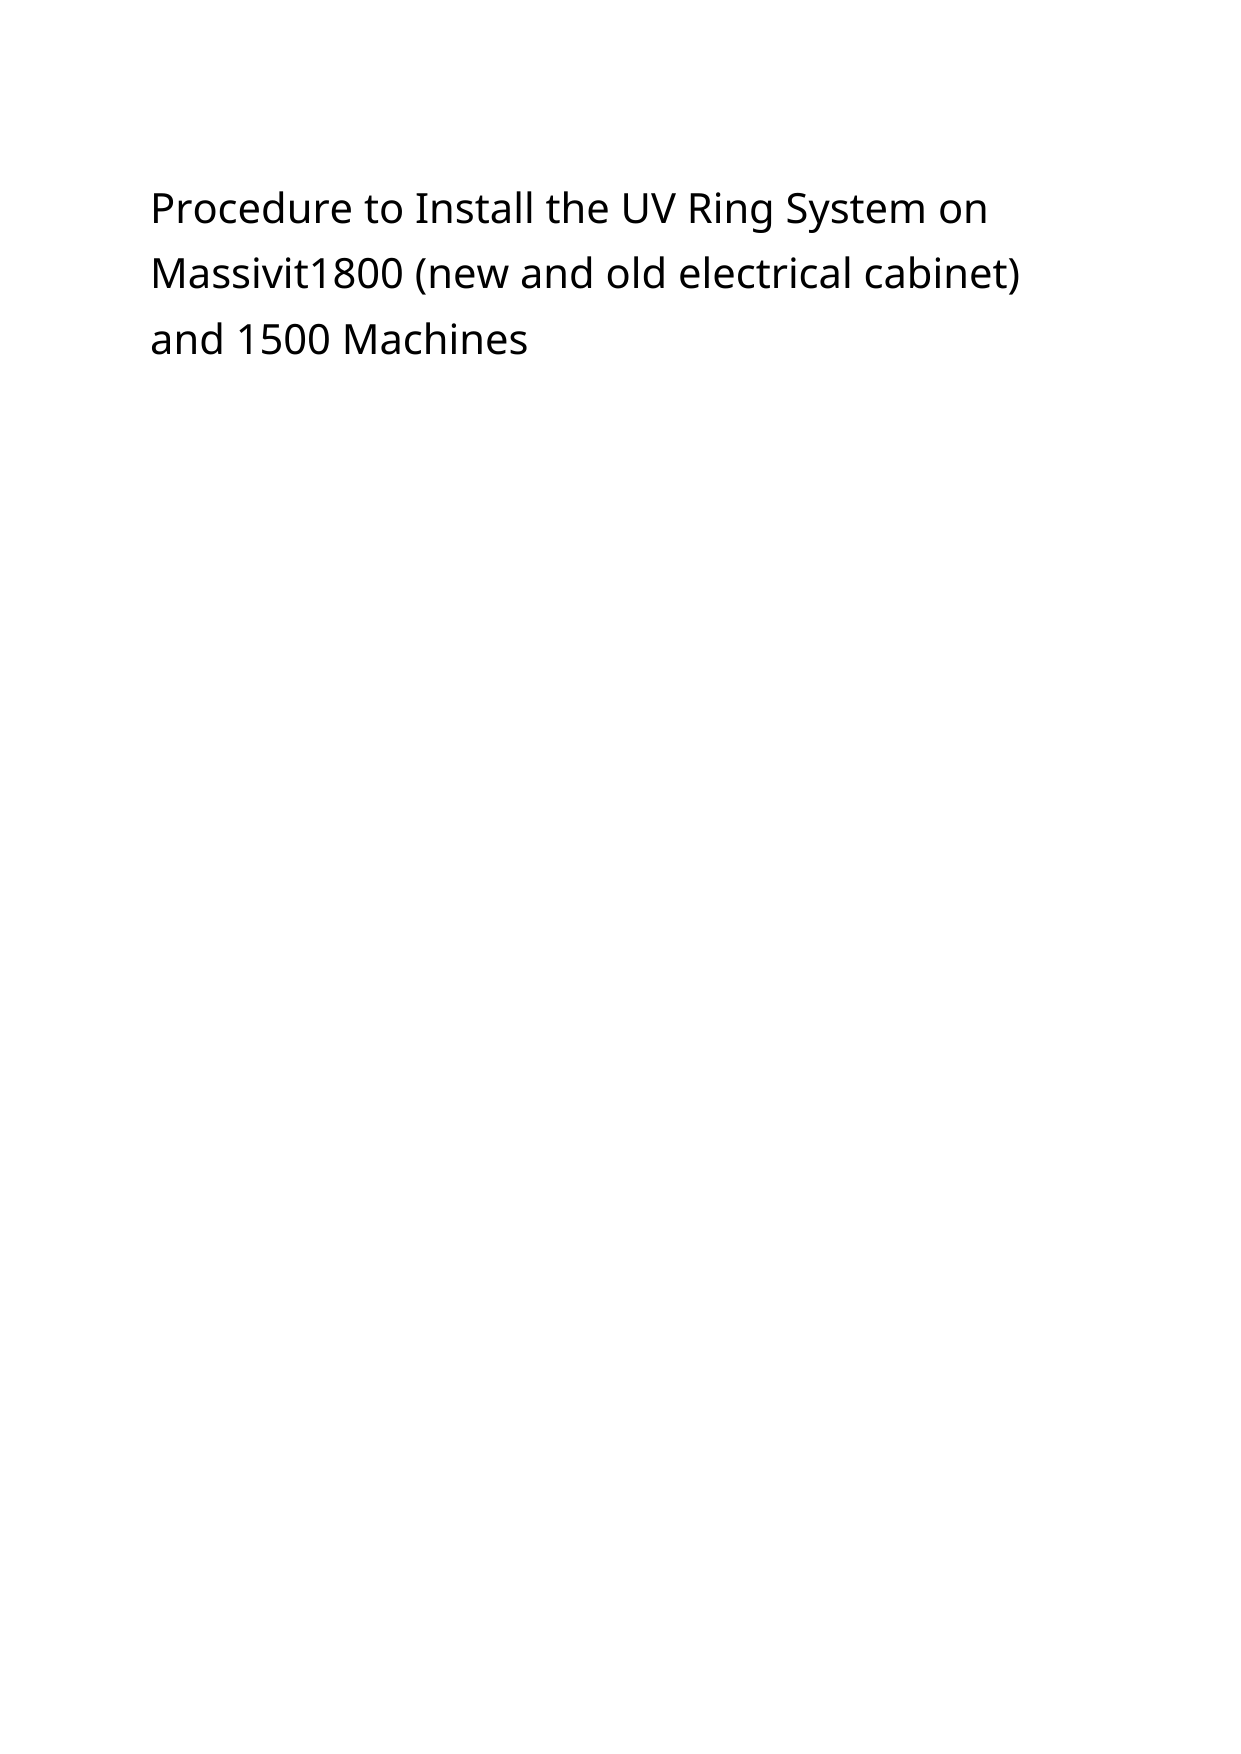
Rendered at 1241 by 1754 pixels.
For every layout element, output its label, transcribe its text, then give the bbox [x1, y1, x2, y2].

title Procedure to Install the UV Ring System on Massivit1800 (new and old electrical cabinet) and 1500 Machines [150, 179, 1090, 366]
